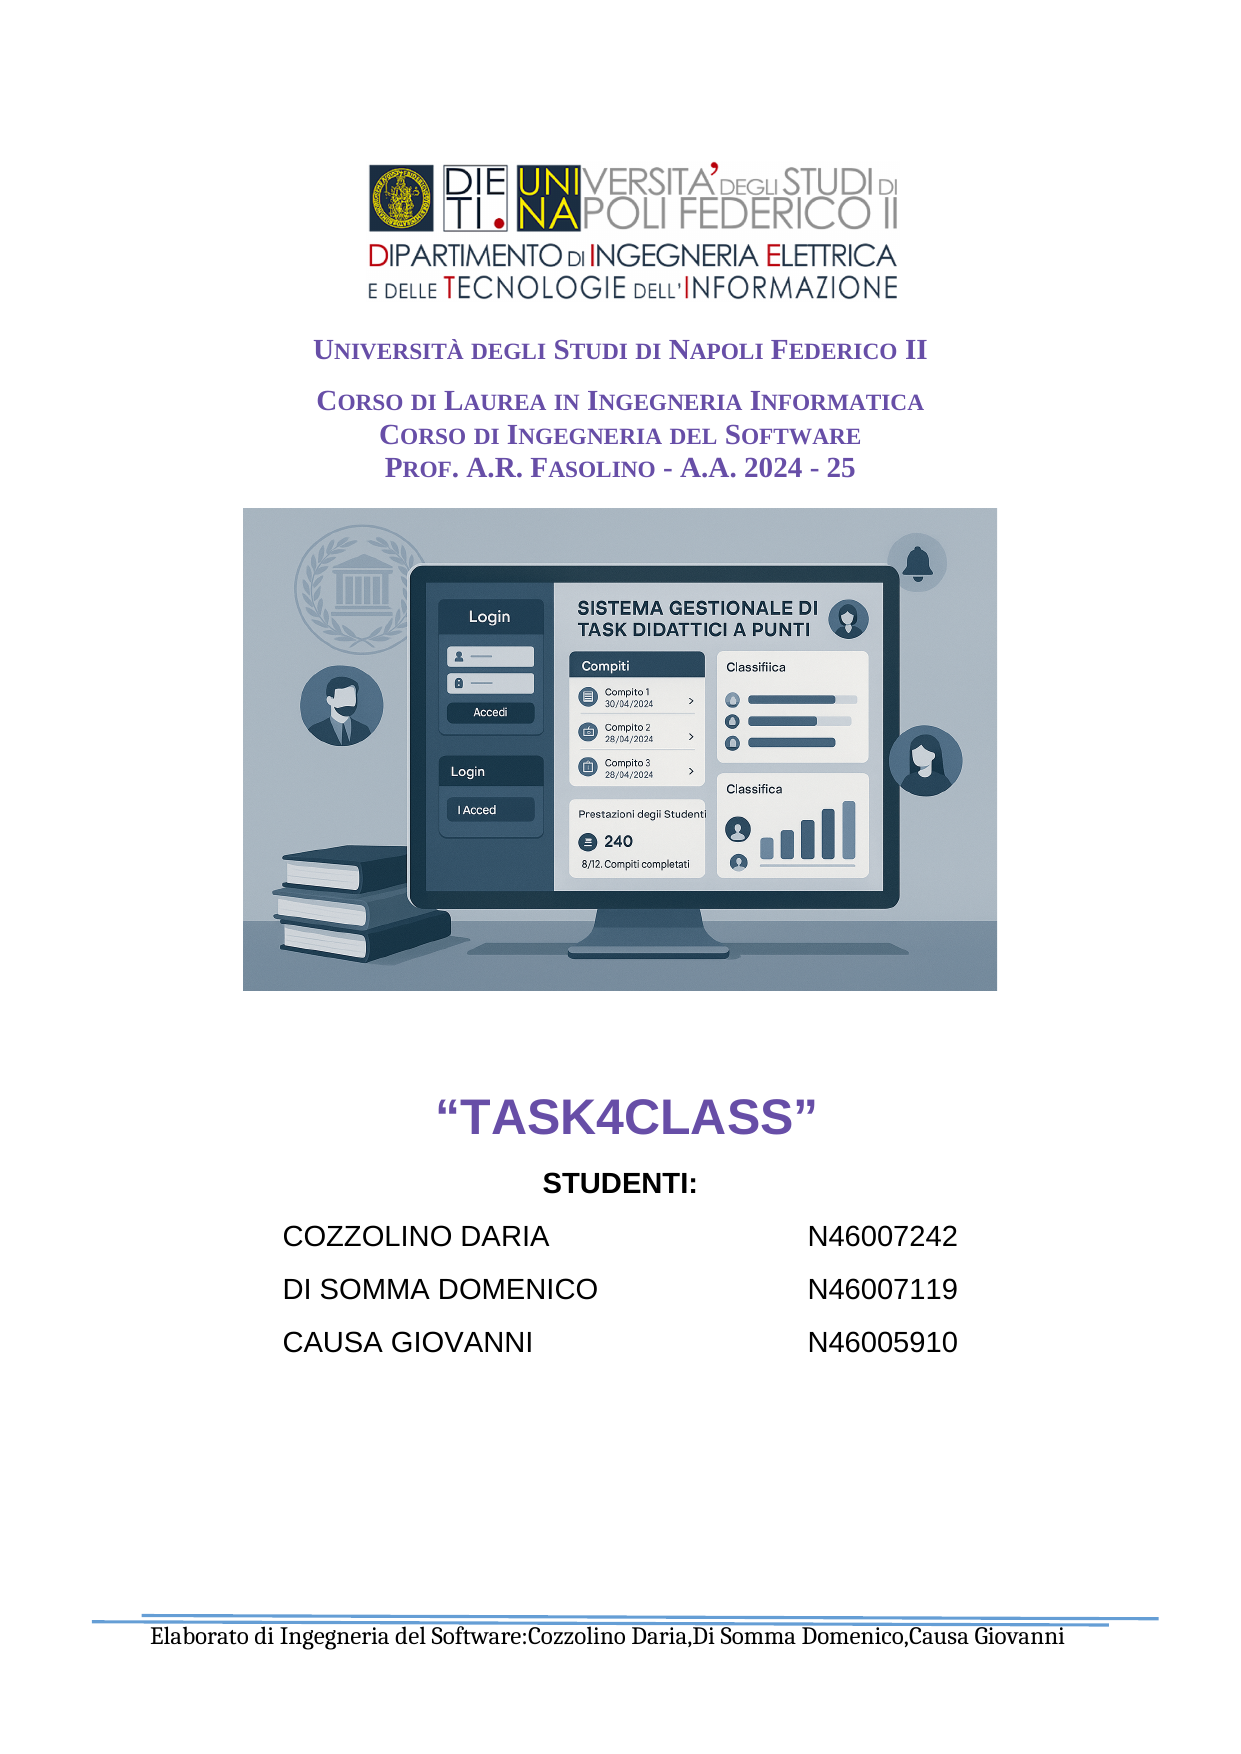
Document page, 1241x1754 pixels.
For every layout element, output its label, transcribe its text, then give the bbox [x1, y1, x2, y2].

text COZZOLINO DARIA N46007242 [150, 1219, 1090, 1253]
text Prof. A.R. Fasolino - A.A. 2024 - 25 [150, 450, 1090, 484]
text Corso di Laurea in Ingegneria Informatica [150, 383, 1090, 417]
picture [243, 508, 998, 991]
text DI SOMMA DOMENICO N46007119 [150, 1272, 1090, 1306]
text Università degli Studi di Napoli Federico II [150, 332, 1090, 366]
text CAUSA GIOVANNI N46005910 [150, 1325, 1090, 1358]
picture [365, 161, 901, 302]
text Corso di Ingegneria del Software [150, 417, 1090, 450]
text “TASK4CLASS” [150, 1088, 1090, 1145]
text STUDENTI: [150, 1166, 1090, 1200]
